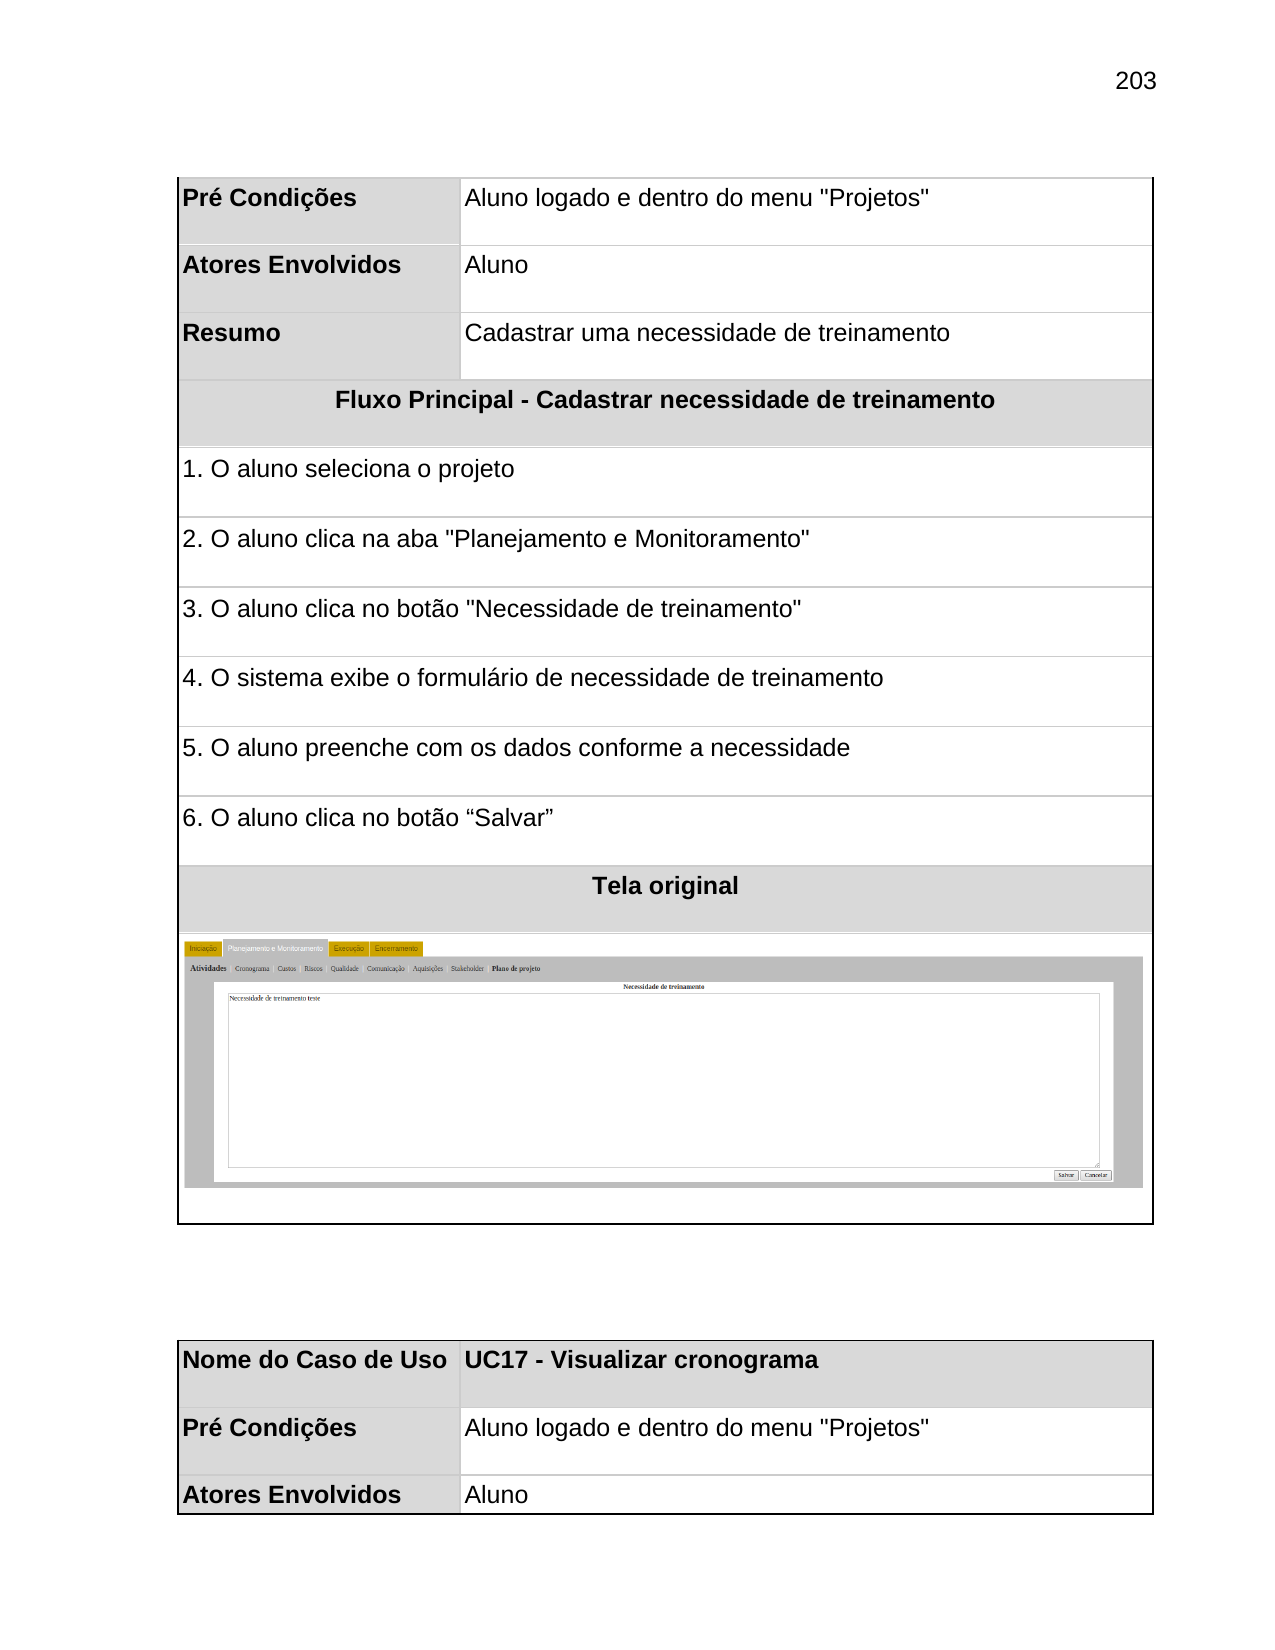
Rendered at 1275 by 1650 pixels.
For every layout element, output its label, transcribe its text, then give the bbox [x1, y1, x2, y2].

table_cell Pré Condições [179, 179, 459, 244]
table_cell Cadastrar uma necessidade de treinamento [461, 313, 1152, 379]
table_cell Aluno [461, 1476, 1152, 1513]
table_cell Pré Condições [179, 1408, 459, 1474]
table_cell 1. O aluno seleciona o projeto [179, 448, 1152, 516]
table_header Nome do Caso de Uso [179, 1341, 459, 1407]
table_cell Aluno [461, 246, 1152, 312]
table_cell Aluno logado e dentro do menu "Projetos" [461, 179, 1152, 244]
table_cell 4. O sistema exibe o formulário de necessidade de treinamento [179, 657, 1152, 726]
table_cell Tela original [179, 867, 1152, 932]
picture [182, 938, 1148, 1191]
table_cell 5. O aluno preenche com os dados conforme a necessidade [179, 727, 1152, 795]
table_cell Fluxo Principal - Cadastrar necessidade de treinamento [179, 381, 1152, 446]
table_header UC17 - Visualizar cronograma [461, 1341, 1152, 1407]
table_cell Atores Envolvidos [179, 246, 459, 312]
table_cell 3. O aluno clica no botão "Necessidade de treinamento" [179, 588, 1152, 656]
table_cell Aluno logado e dentro do menu "Projetos" [461, 1408, 1152, 1474]
table_cell Atores Envolvidos [179, 1476, 459, 1513]
table_cell [179, 934, 1152, 1223]
table_cell Resumo [179, 313, 459, 379]
table_cell 6. O aluno clica no botão “Salvar” [179, 797, 1152, 865]
table_cell 2. O aluno clica na aba "Planejamento e Monitoramento" [179, 518, 1152, 586]
